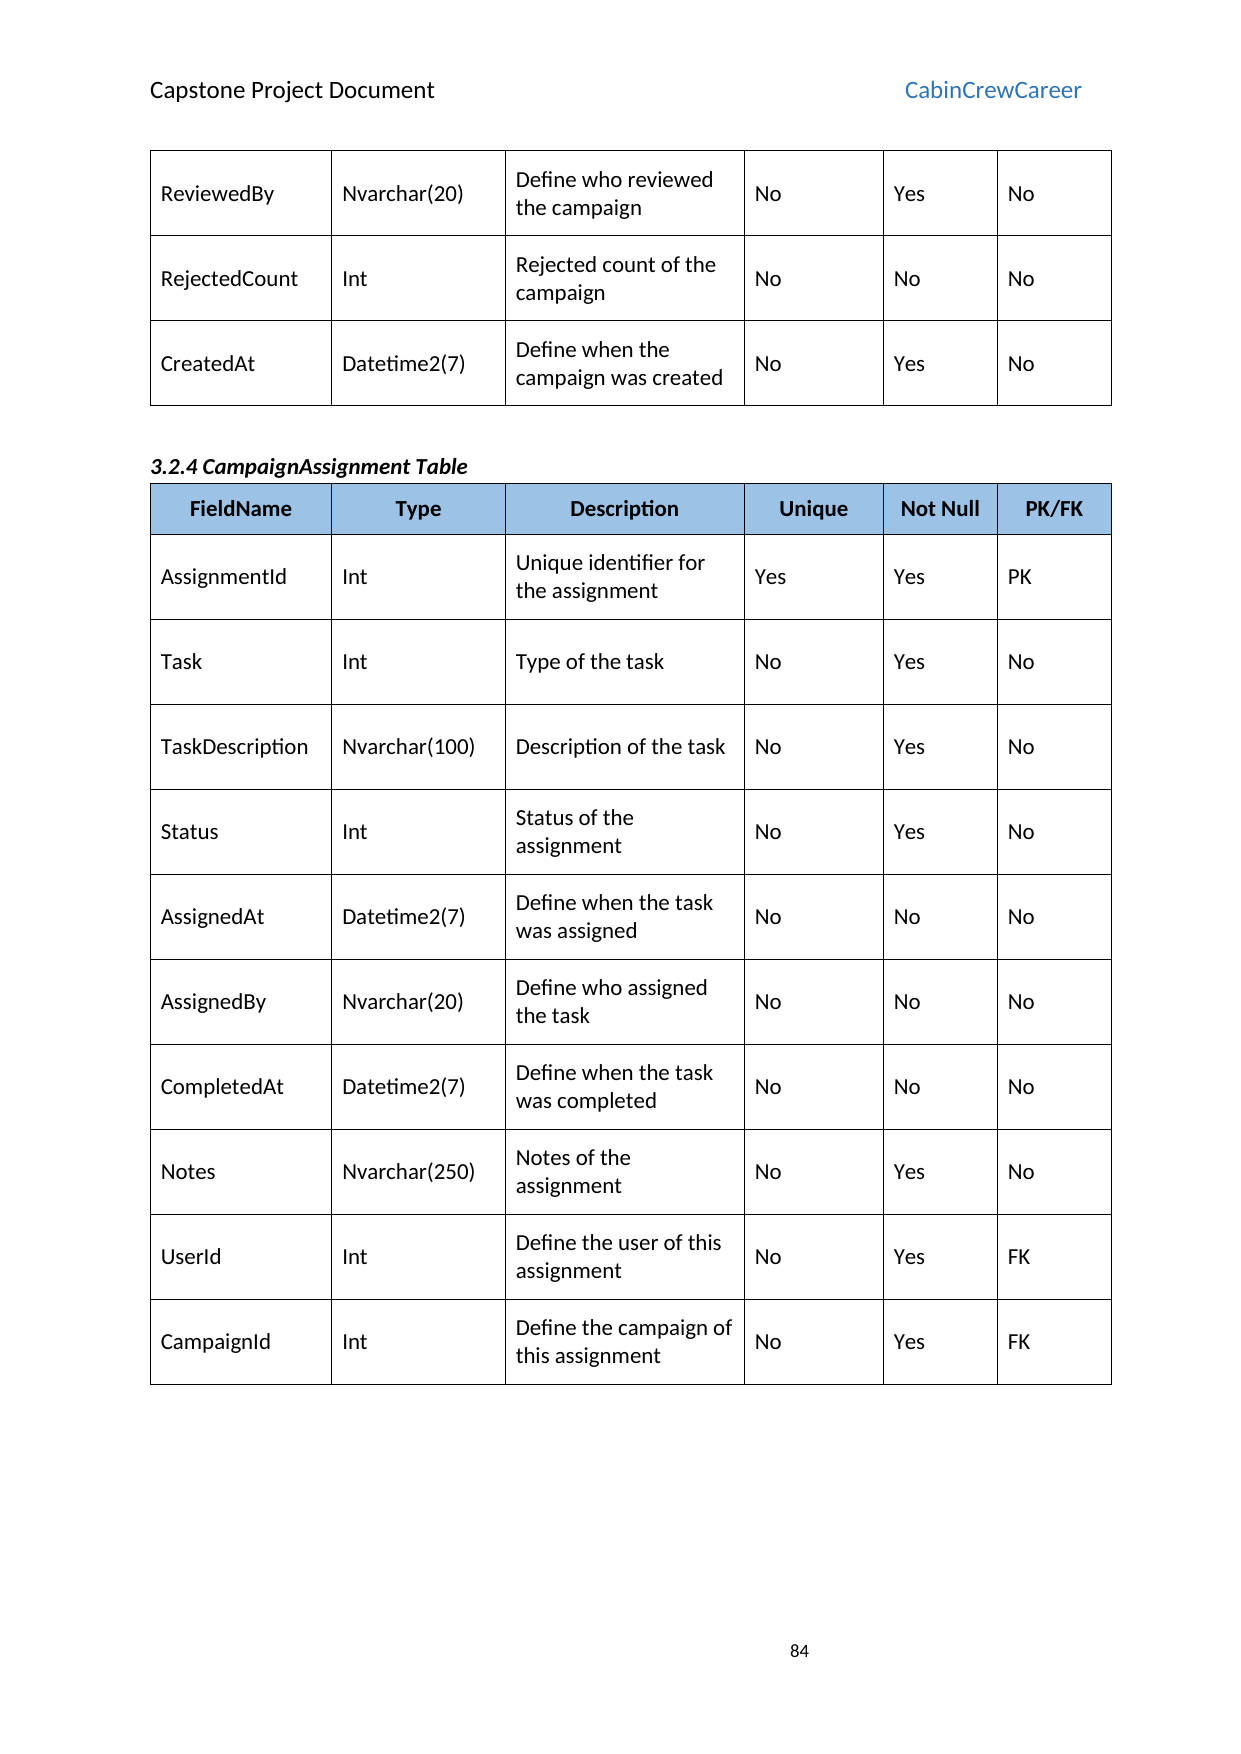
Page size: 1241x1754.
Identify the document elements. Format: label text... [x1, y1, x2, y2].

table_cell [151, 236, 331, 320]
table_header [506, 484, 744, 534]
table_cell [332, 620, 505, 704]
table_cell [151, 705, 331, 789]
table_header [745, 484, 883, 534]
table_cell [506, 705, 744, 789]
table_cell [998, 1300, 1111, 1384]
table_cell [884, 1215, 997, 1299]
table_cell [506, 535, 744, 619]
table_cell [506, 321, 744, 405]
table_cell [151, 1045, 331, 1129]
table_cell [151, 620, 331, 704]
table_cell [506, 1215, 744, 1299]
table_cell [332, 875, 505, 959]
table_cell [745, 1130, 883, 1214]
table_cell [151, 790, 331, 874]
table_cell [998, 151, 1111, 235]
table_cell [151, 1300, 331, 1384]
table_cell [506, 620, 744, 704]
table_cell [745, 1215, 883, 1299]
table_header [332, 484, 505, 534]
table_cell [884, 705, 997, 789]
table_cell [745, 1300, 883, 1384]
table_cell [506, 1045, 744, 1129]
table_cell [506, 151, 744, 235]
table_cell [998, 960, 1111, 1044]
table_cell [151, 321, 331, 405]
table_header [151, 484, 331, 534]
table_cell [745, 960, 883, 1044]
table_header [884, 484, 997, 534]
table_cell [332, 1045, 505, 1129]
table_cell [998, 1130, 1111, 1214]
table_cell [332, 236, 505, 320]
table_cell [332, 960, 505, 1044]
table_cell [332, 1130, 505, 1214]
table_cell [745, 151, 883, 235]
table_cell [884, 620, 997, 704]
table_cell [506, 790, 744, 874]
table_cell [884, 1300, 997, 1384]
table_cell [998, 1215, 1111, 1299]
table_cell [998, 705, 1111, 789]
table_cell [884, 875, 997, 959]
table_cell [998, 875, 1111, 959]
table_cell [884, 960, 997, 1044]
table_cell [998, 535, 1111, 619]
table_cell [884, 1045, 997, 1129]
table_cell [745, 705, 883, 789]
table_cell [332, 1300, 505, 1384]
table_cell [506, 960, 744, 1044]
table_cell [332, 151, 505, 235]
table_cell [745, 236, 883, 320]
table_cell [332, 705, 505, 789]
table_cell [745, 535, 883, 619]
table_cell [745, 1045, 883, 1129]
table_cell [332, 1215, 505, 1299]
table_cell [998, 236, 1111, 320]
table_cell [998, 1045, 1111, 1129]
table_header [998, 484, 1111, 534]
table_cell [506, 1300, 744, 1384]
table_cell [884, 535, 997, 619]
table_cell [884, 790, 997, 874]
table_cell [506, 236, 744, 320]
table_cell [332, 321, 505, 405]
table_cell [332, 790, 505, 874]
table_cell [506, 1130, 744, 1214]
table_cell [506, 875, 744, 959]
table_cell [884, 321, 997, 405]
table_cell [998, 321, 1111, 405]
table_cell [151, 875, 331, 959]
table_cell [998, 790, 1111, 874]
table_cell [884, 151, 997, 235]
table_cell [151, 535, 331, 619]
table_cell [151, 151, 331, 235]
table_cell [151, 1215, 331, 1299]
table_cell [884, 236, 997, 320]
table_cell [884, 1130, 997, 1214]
subtitle 3.2.4 CampaignAssignment Table [150, 452, 1090, 480]
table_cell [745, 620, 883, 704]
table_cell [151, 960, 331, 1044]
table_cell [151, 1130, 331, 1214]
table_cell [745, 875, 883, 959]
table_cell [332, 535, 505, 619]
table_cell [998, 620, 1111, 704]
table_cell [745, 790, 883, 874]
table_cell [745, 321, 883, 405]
